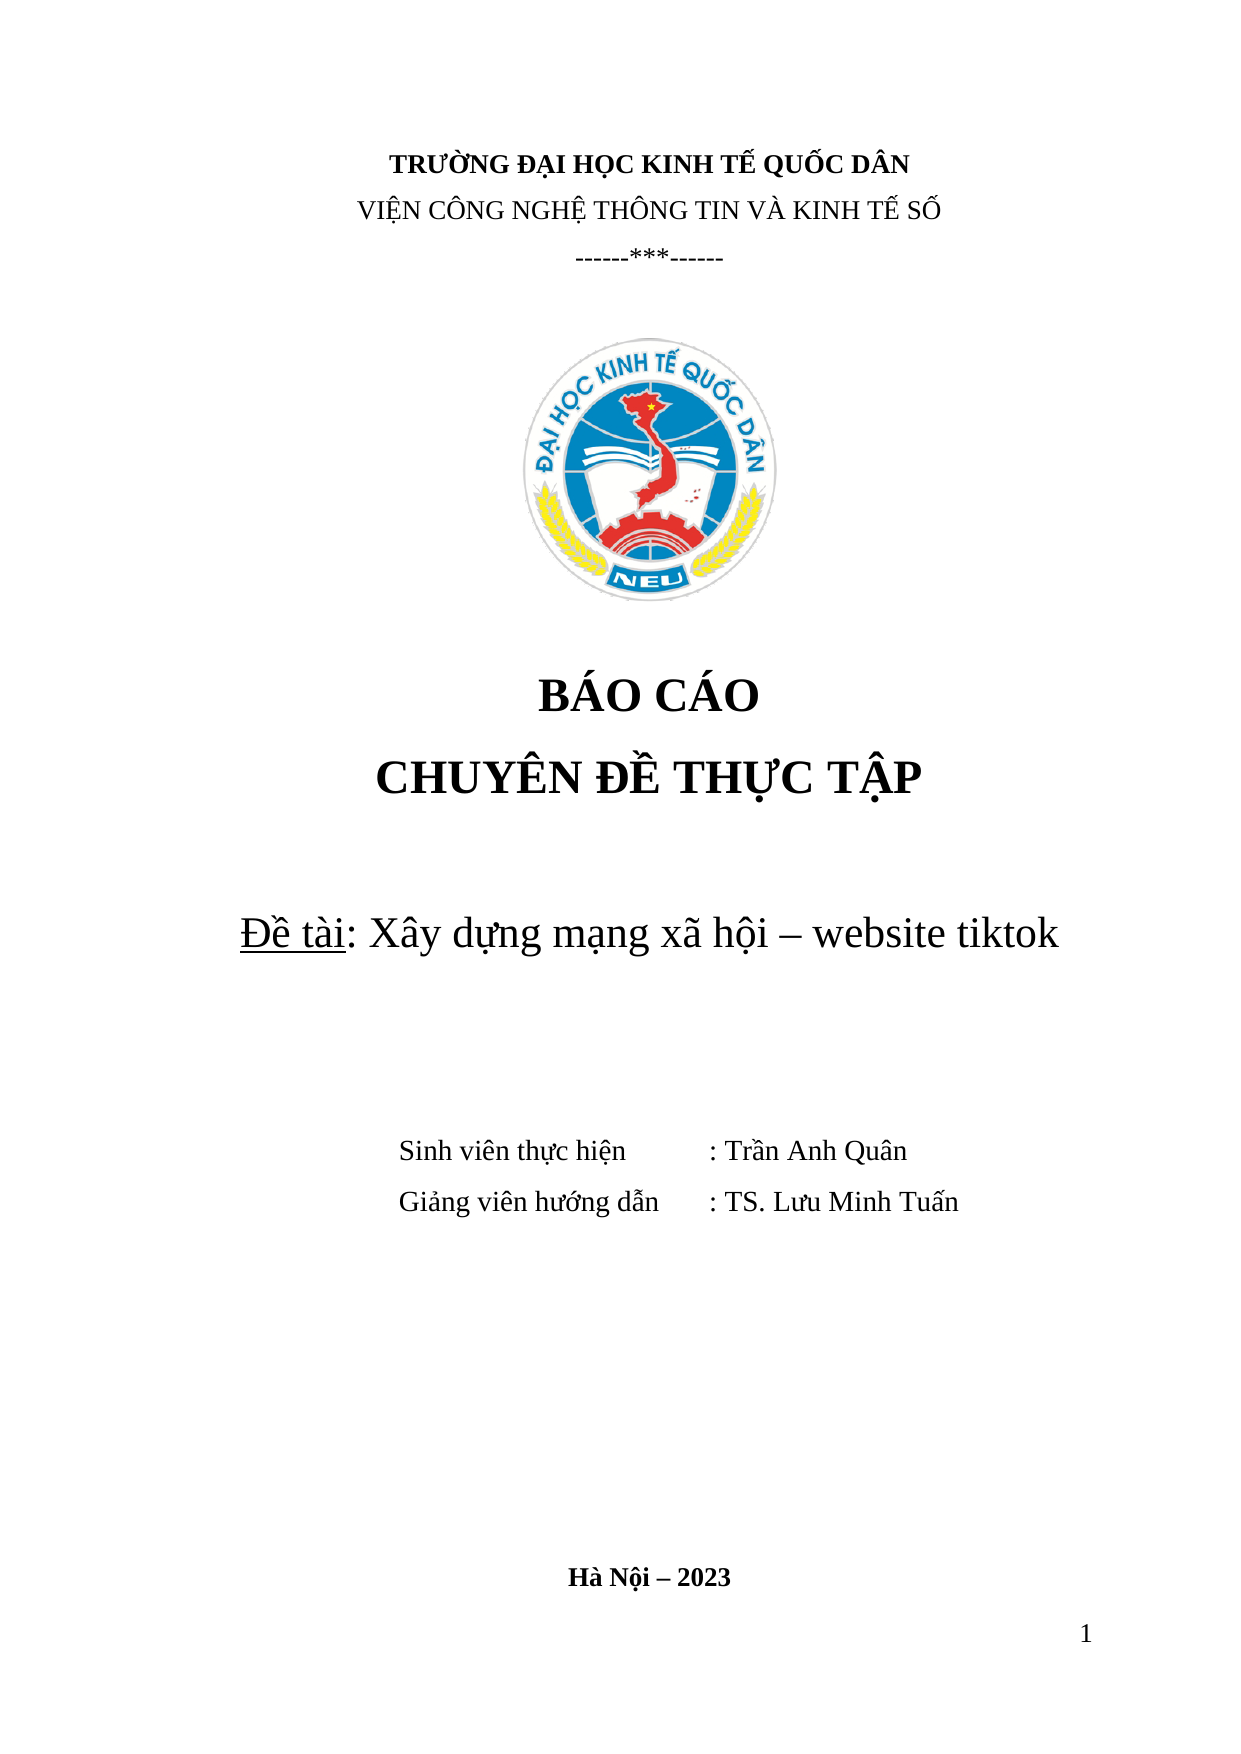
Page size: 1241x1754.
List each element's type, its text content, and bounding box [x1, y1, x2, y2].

text CHUYÊN ĐỀ THỰC TẬP [207, 749, 1092, 804]
title Sinh viên thực hiện : Trần Anh Quân [207, 1133, 1092, 1167]
text ------***------ [207, 241, 1092, 272]
title Giảng viên hướng dẫn : TS. Lưu Minh Tuấn [207, 1184, 1092, 1217]
text Đề tài: Xây dựng mạng xã hội – website tiktok [207, 907, 1092, 957]
text Hà Nội – 2023 [207, 1561, 1092, 1592]
title TRƯỜNG ĐẠI HỌC KINH TẾ QUỐC DÂN [207, 148, 1092, 179]
text VIỆN CÔNG NGHỆ THÔNG TIN VÀ KINH TẾ SỐ [207, 194, 1092, 226]
text BÁO CÁO [207, 666, 1092, 722]
picture [518, 334, 781, 605]
